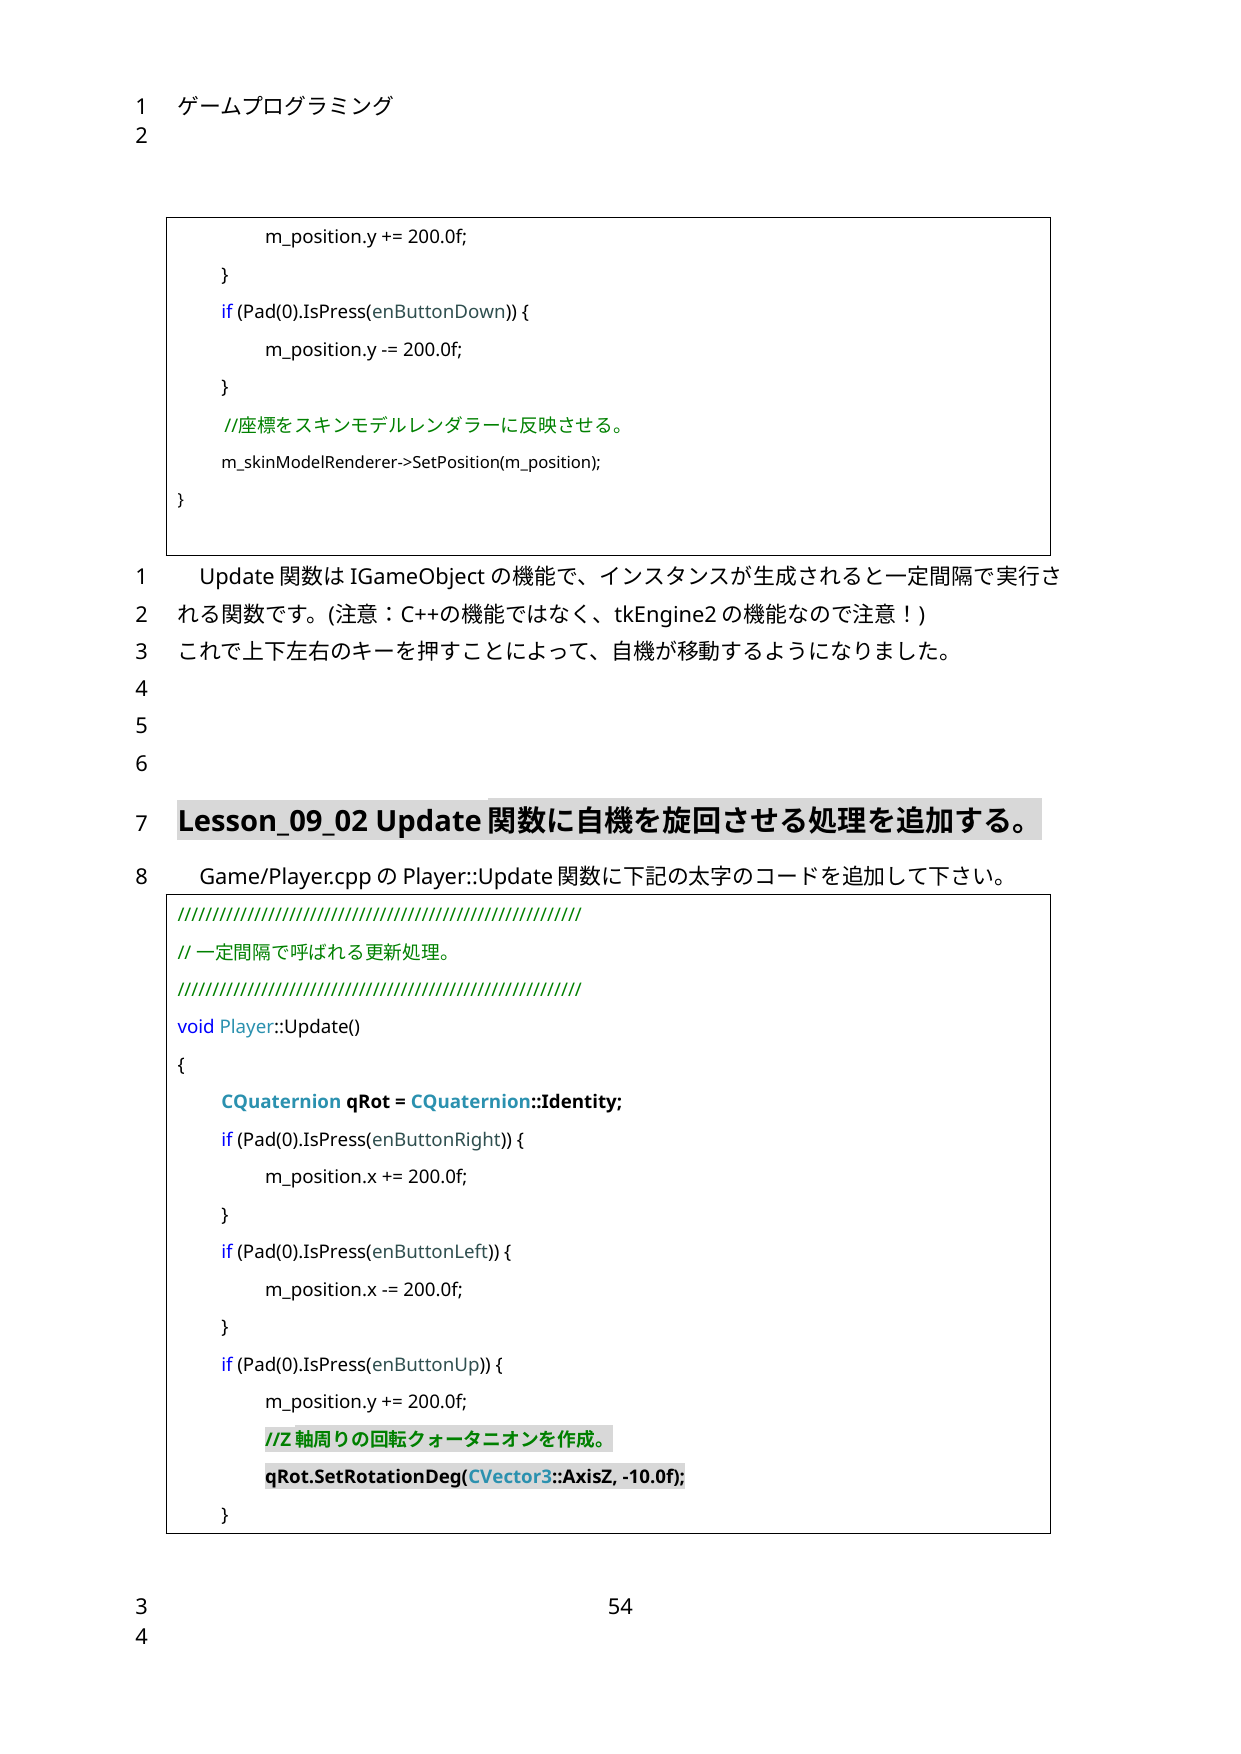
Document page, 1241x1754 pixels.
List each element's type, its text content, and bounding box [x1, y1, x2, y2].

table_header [167, 895, 1050, 1532]
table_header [167, 218, 1050, 555]
text Update関数はIGameObjectの機能で、インスタンスが生成されると一定間隔で実行される関数です。(注意：C++の機能ではなく、tkEngine2の機能なので注意！) [177, 556, 1063, 631]
text Game/Player.cppのPlayer::Update関数に下記の太字のコードを追加して下さい。 [177, 856, 1063, 894]
subtitle Lesson_09_02 Update関数に自機を旋回させる処理を追加する。 [177, 781, 1063, 856]
text これで上下左右のキーを押すことによって、自機が移動するようになりました。 [177, 631, 1063, 669]
